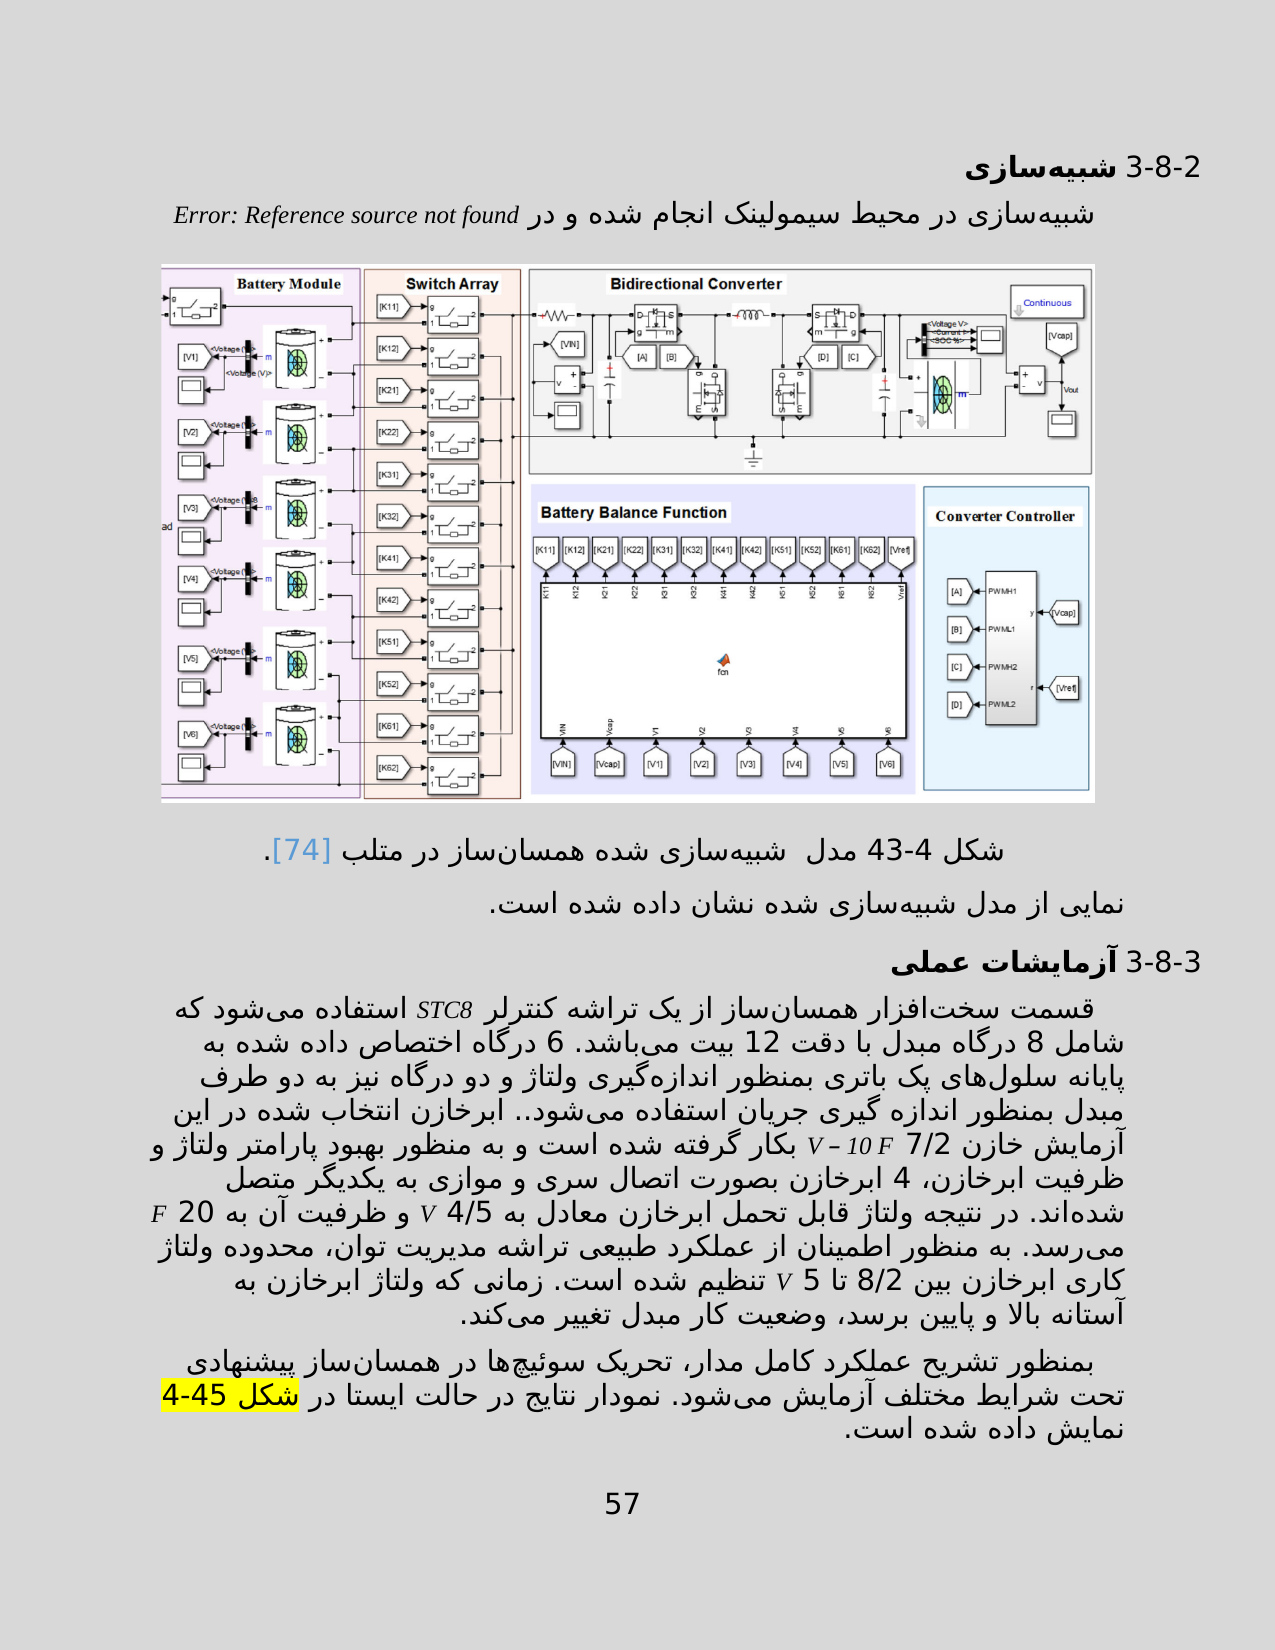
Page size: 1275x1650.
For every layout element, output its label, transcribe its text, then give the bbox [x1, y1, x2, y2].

subtitle شبیه‌سازی [150, 150, 1125, 184]
picture [161, 264, 1095, 803]
table_header [161, 252, 1136, 815]
subtitle آزمایشات عملی [150, 945, 1125, 979]
text قسمت سخت‌افزار همسان‌ساز از یک تراشه کنترلر STC8 استفاده می‌شود که شامل 8 درگاه مبدل با دقت 12 بیت می‌باشد. 6 درگاه اختصاص داده شده به پایانه‌ سلول‌های پک باتری بمنظور اندازه‌گیری ولتاژ و دو درگاه نیز به دو طرف مبدل بمنظور اندازه گیری جریان استفاده می‌شود.. ابرخازن انتخاب شده در این آزمایش خازن 7/2 V – 10 F بکار گرفته شده است و به منظور بهبود پارامتر ولتاژ و ظرفیت ابرخازن، 4 ابرخازن بصورت اتصال سری و موازی به یکدیگر متصل شده‌اند. در نتیجه ولتاژ قابل تحمل ابرخازن معادل به 4/5 V و ظرفیت آن به 20 F می‌رسد. به منظور اطمینان از عملکرد طبیعی تراشه مدیریت توان، محدوده ولتاژ کاری ابرخازن بین 8/2 تا 5 V تنظیم شده است. زمانی که ولتاژ ابرخازن به آستانه بالا و پایین برسد، وضعیت کار مبدل تغییر می‌کند. [150, 991, 1125, 1331]
